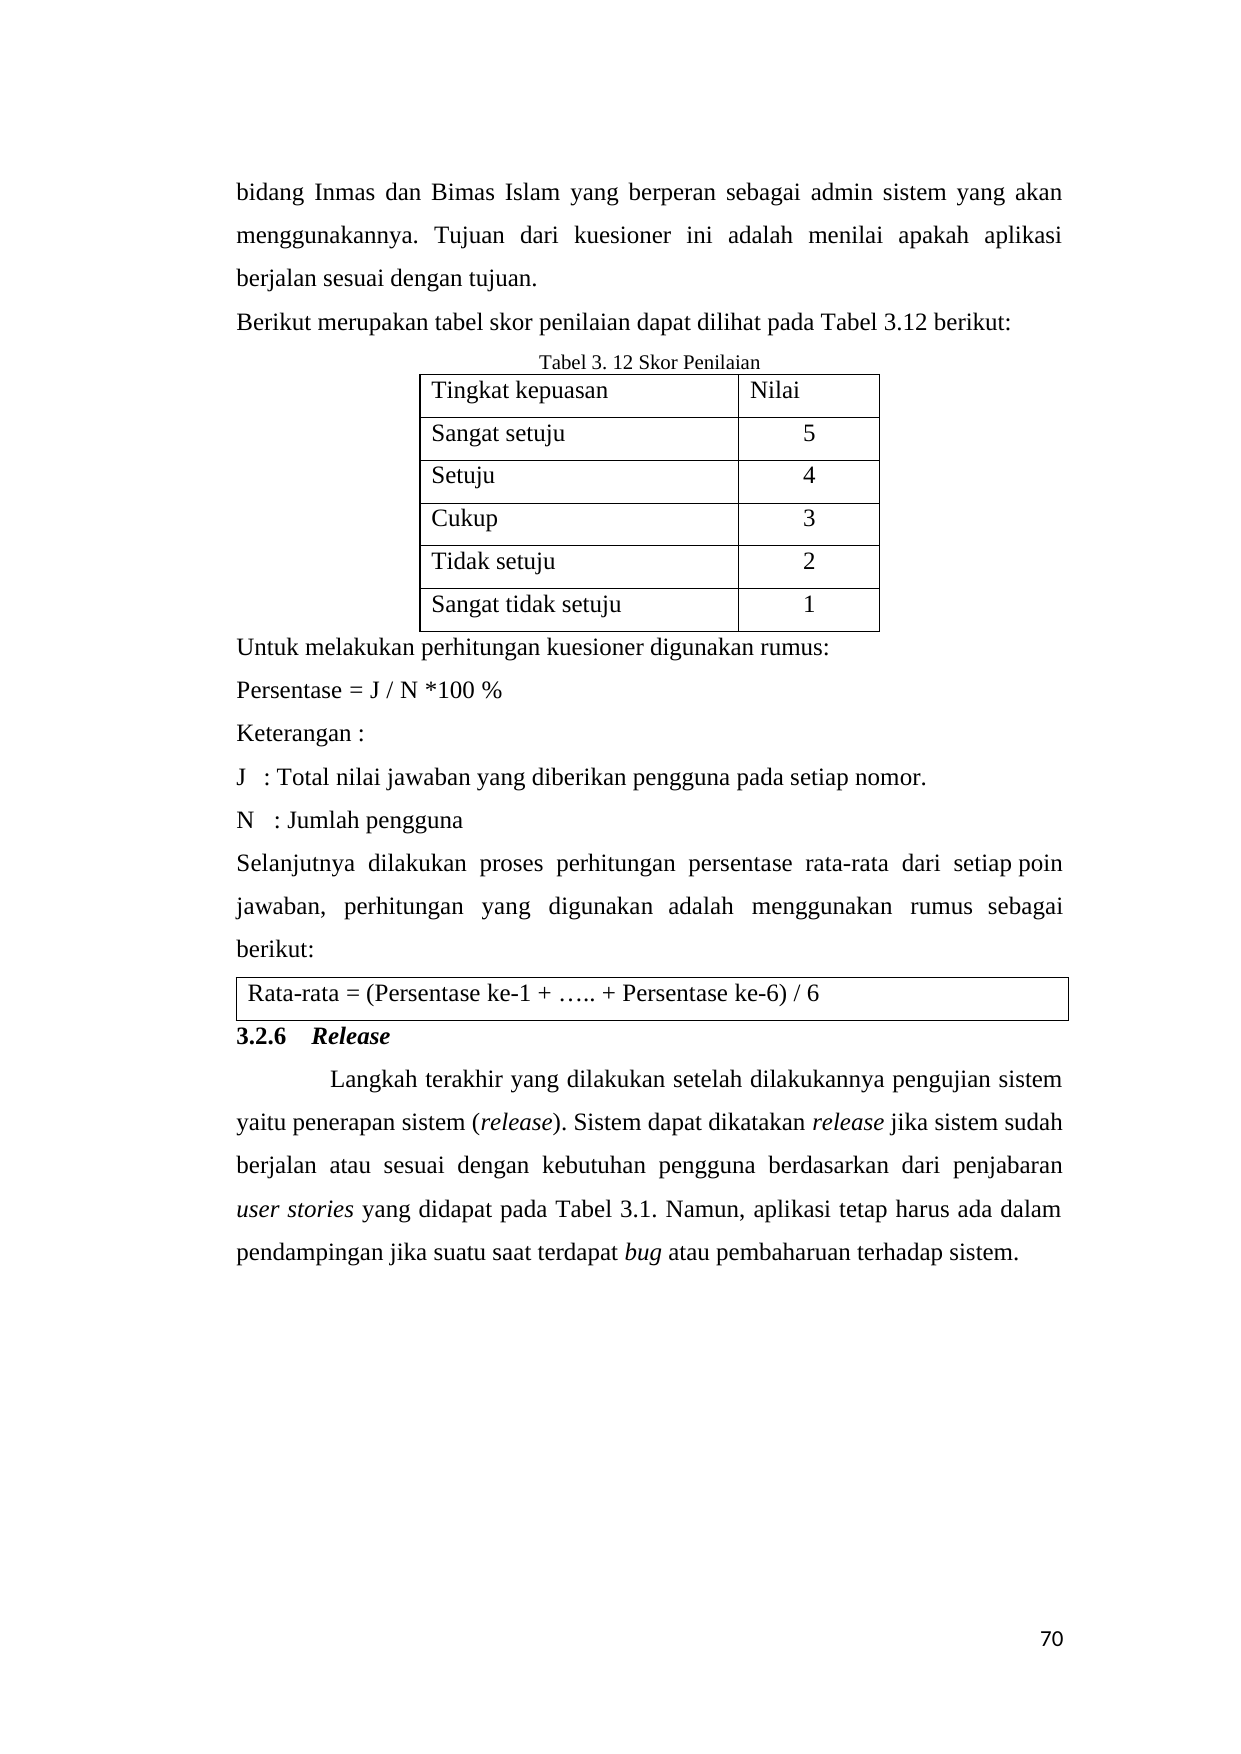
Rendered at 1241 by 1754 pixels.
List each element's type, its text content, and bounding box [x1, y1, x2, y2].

text Selanjutnya dilakukan proses perhitungan persentase rata-rata dari setiap poin jawaban, perhitungan yang digunakan adalah menggunakan rumus sebagai berikut: [236, 848, 1063, 963]
table_cell 3 [739, 504, 879, 545]
text Berikut merupakan tabel skor penilaian dapat dilihat pada Tabel 3.12 berikut: [236, 307, 1063, 335]
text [236, 177, 1063, 292]
table_cell Sangat setuju [421, 418, 738, 459]
text Persentase = J / N *100 % [236, 675, 1063, 704]
table_header Tingkat kepuasan [421, 375, 738, 417]
text N : Jumlah pengguna [236, 805, 1063, 833]
text Tabel 3. 12 Skor Penilaian [236, 350, 1063, 374]
table_header Nilai [739, 375, 879, 417]
text Keterangan : [236, 718, 1063, 747]
table_cell Sangat tidak setuju [421, 589, 738, 631]
table_cell 2 [739, 546, 879, 588]
table_cell 1 [739, 589, 879, 631]
text Untuk melakukan perhitungan kuesioner digunakan rumus: [236, 632, 1063, 661]
subtitle Release [236, 1021, 1063, 1050]
table_cell Tidak setuju [421, 546, 738, 588]
table_cell Cukup [421, 504, 738, 545]
text Langkah terakhir yang dilakukan setelah dilakukannya pengujian sistem yaitu penerapan sistem (release). Sistem dapat dikatakan release jika sistem sudah berjalan atau sesuai dengan kebutuhan pengguna berdasarkan dari penjabaran user stories yang didapat pada Tabel 3.1. Namun, aplikasi tetap harus ada dalam pendampingan jika suatu saat terdapat bug atau pembaharuan terhadap sistem. [236, 1064, 1063, 1266]
table_cell 4 [739, 461, 879, 502]
table_cell Setuju [421, 461, 738, 502]
table_header Rata-rata = (Persentase ke-1 + ….. + Persentase ke-6) / 6 [237, 978, 1068, 1020]
table_cell 5 [739, 418, 879, 459]
text J : Total nilai jawaban yang diberikan pengguna pada setiap nomor. [236, 762, 1063, 790]
